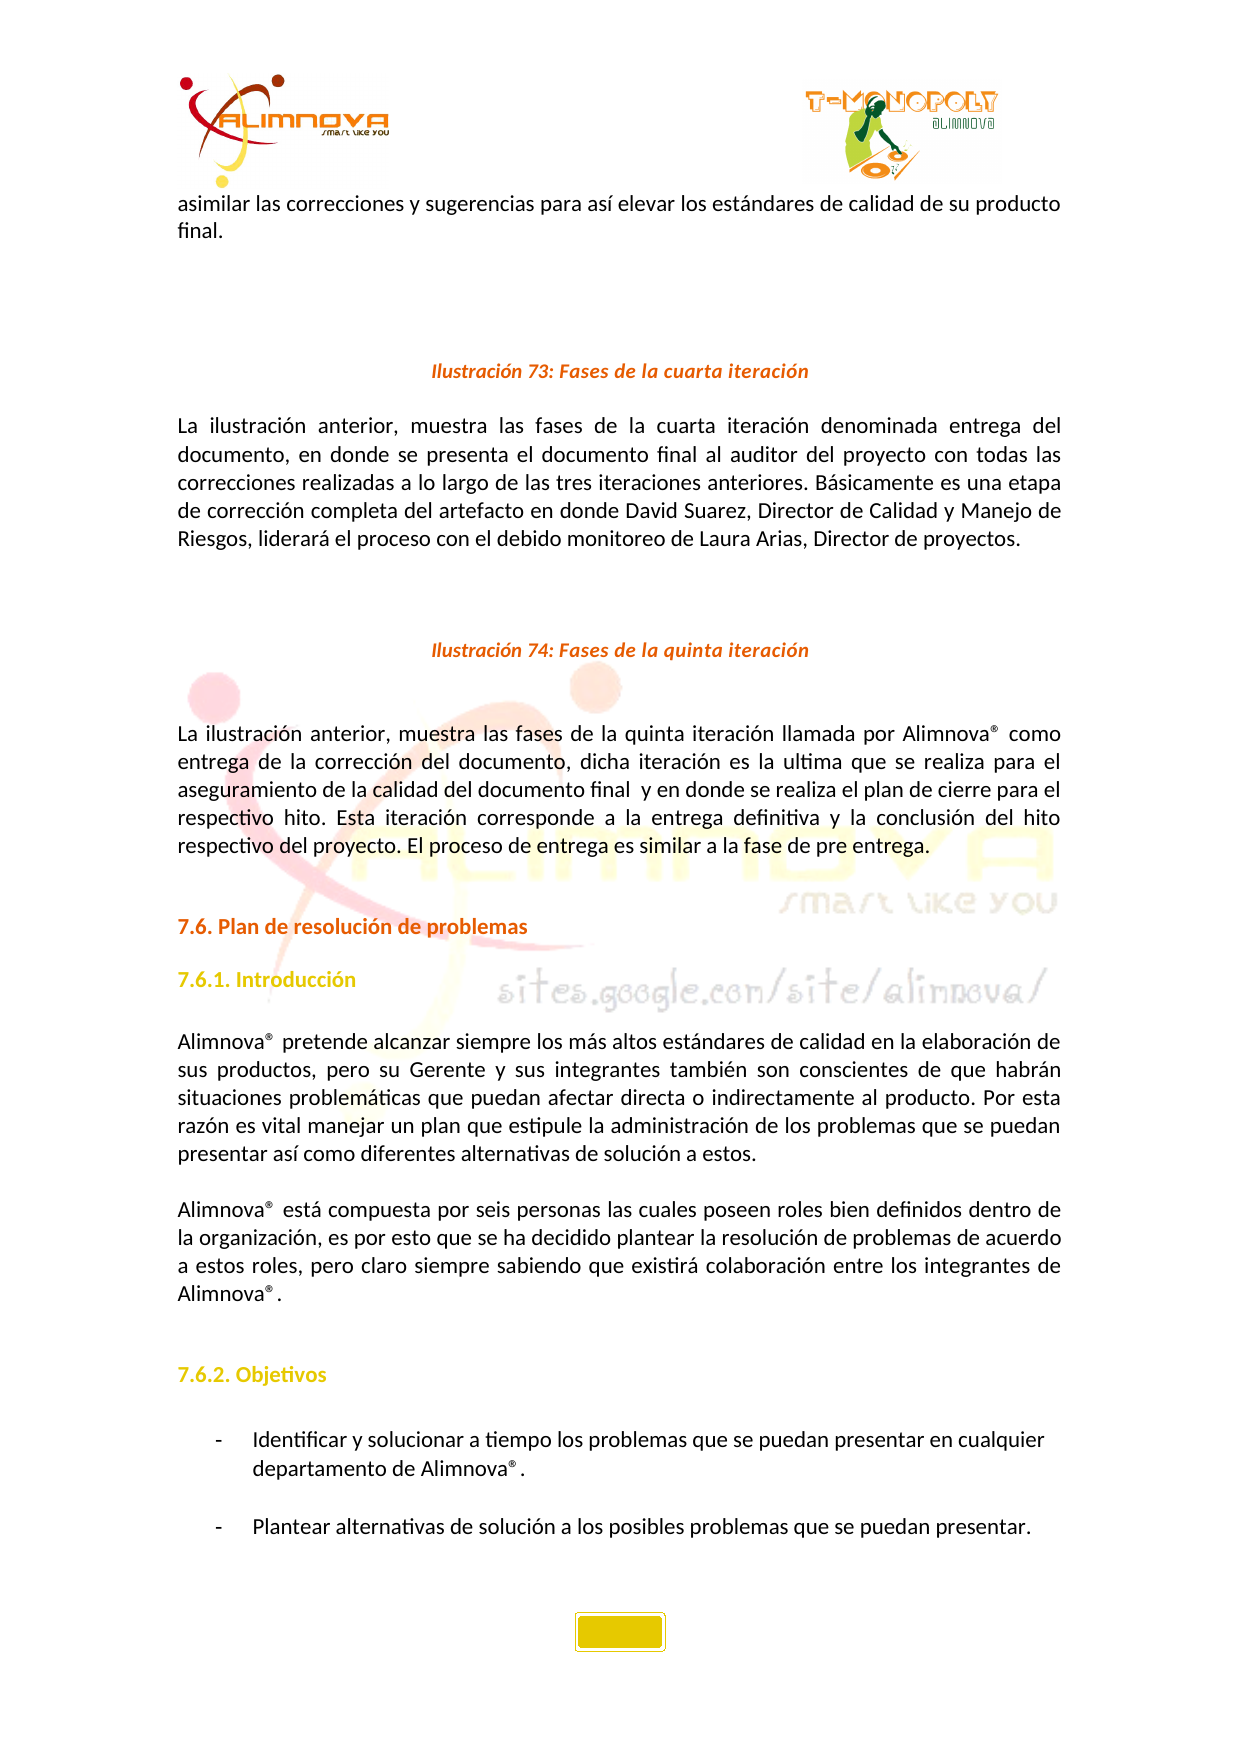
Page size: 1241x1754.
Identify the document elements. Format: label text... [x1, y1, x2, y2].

picture [177, 73, 389, 189]
list Identificar y solucionar a tiempo los problemas que se puedan presentar en cualquier departamento de Alimnova®. [215, 1423, 1063, 1482]
text Alimnova® pretende alcanzar siempre los más altos estándares de calidad en la elaboración de sus productos, pero su Gerente y sus integrantes también son conscientes de que habrán situaciones problemáticas que puedan afectar directa o indirectamente al producto. Por esta razón es vital manejar un plan que estipule la administración de los problemas que se puedan presentar así como diferentes alternativas de solución a estos. [177, 1027, 1063, 1167]
text La ilustración anterior, muestra las fases de la cuarta iteración denominada entrega del documento, en donde se presenta el documento final al auditor del proyecto con todas las correcciones realizadas a lo largo de las tres iteraciones anteriores. Básicamente es una etapa de corrección completa del artefacto en donde David Suarez, Director de Calidad y Manejo de Riesgos, liderará el proceso con el debido monitoreo de Laura Arias, Director de proyectos. [177, 412, 1063, 552]
text La ilustración anterior, muestra las fases de la quinta iteración llamada por Alimnova® como entrega de la corrección del documento, dicha iteración es la ultima que se realiza para el aseguramiento de la calidad del documento final y en donde se realiza el plan de cierre para el respectivo hito. Esta iteración corresponde a la entrega definitiva y la conclusión del hito respectivo del proyecto. El proceso de entrega es similar a la fase de pre entrega. [177, 719, 1063, 859]
subtitle 7.6.1. Introducción [177, 965, 1063, 993]
subtitle 7.6. Plan de resolución de problemas [177, 912, 1063, 940]
text Ilustración 73: Fases de la cuarta iteración [177, 358, 1063, 384]
text Ilustración 74: Fases de la quinta iteración [177, 637, 1063, 663]
text Alimnova® está compuesta por seis personas las cuales poseen roles bien definidos dentro de la organización, es por esto que se ha decidido plantear la resolución de problemas de acuerdo a estos roles, pero claro siempre sabiendo que existirá colaboración entre los integrantes de Alimnova®. [177, 1195, 1063, 1307]
list Plantear alternativas de solución a los posibles problemas que se puedan presentar. [215, 1510, 1063, 1541]
subtitle 7.6.2. Objetivos [177, 1360, 1063, 1388]
picture [802, 79, 1002, 184]
